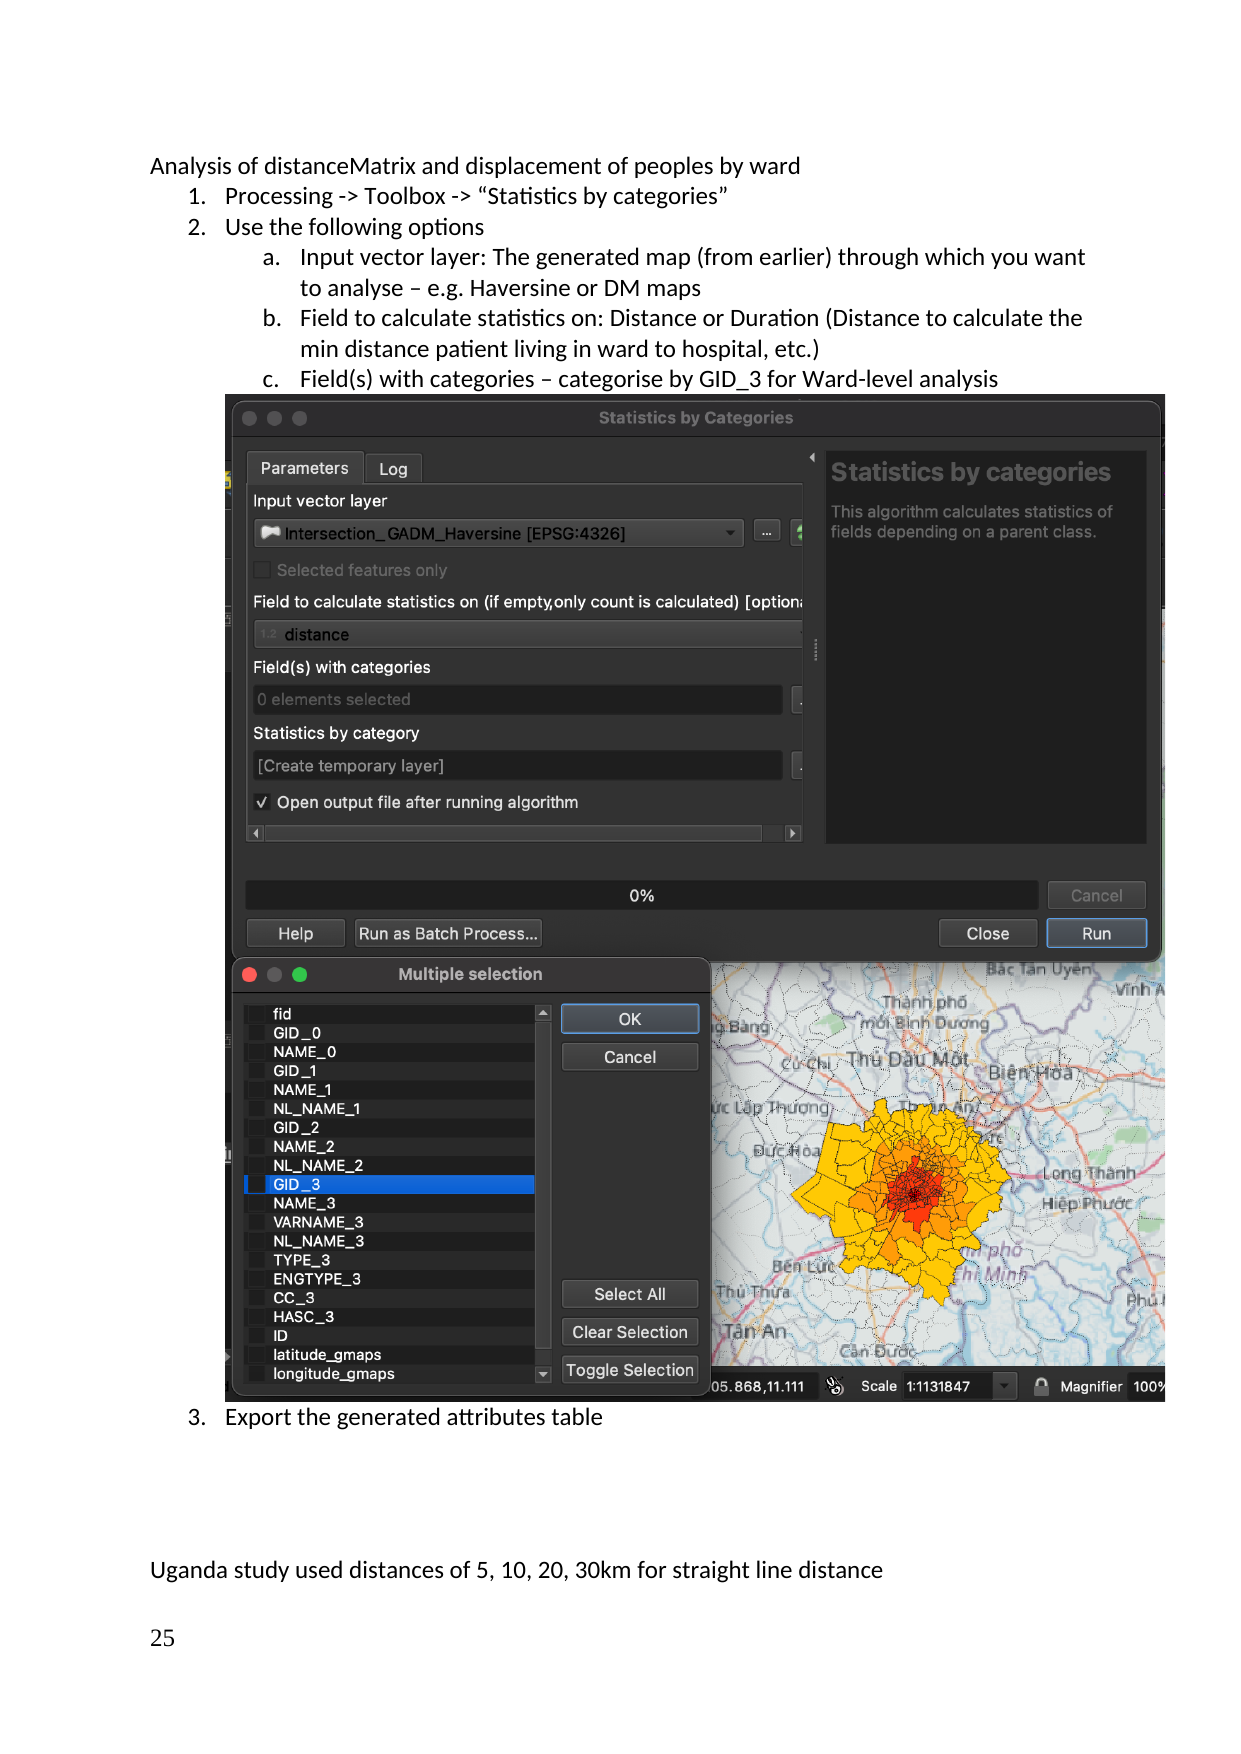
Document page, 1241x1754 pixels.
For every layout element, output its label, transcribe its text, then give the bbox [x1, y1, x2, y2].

list Field to calculate statistics on: Distance or Duration (Distance to calculate the min distance patient living in ward to hospital, etc.) [262, 303, 1090, 364]
list Field(s) with categories – categorise by GID_3 for Ward-level analysis [262, 364, 1090, 394]
text Analysis of distanceMatrix and displacement of peoples by ward [150, 150, 1090, 181]
text Uganda study used distances of 5, 10, 20, 30km for straight line distance [150, 1554, 1090, 1584]
list Export the generated attributes table [187, 1401, 1090, 1432]
list Processing -> Toolbox -> “Statistics by categories” [187, 181, 1090, 211]
list Input vector layer: The generated map (from earlier) through which you want to analyse – e.g. Haversine or DM maps [262, 242, 1090, 303]
picture [225, 394, 1166, 1402]
list Use the following options [187, 211, 1090, 242]
